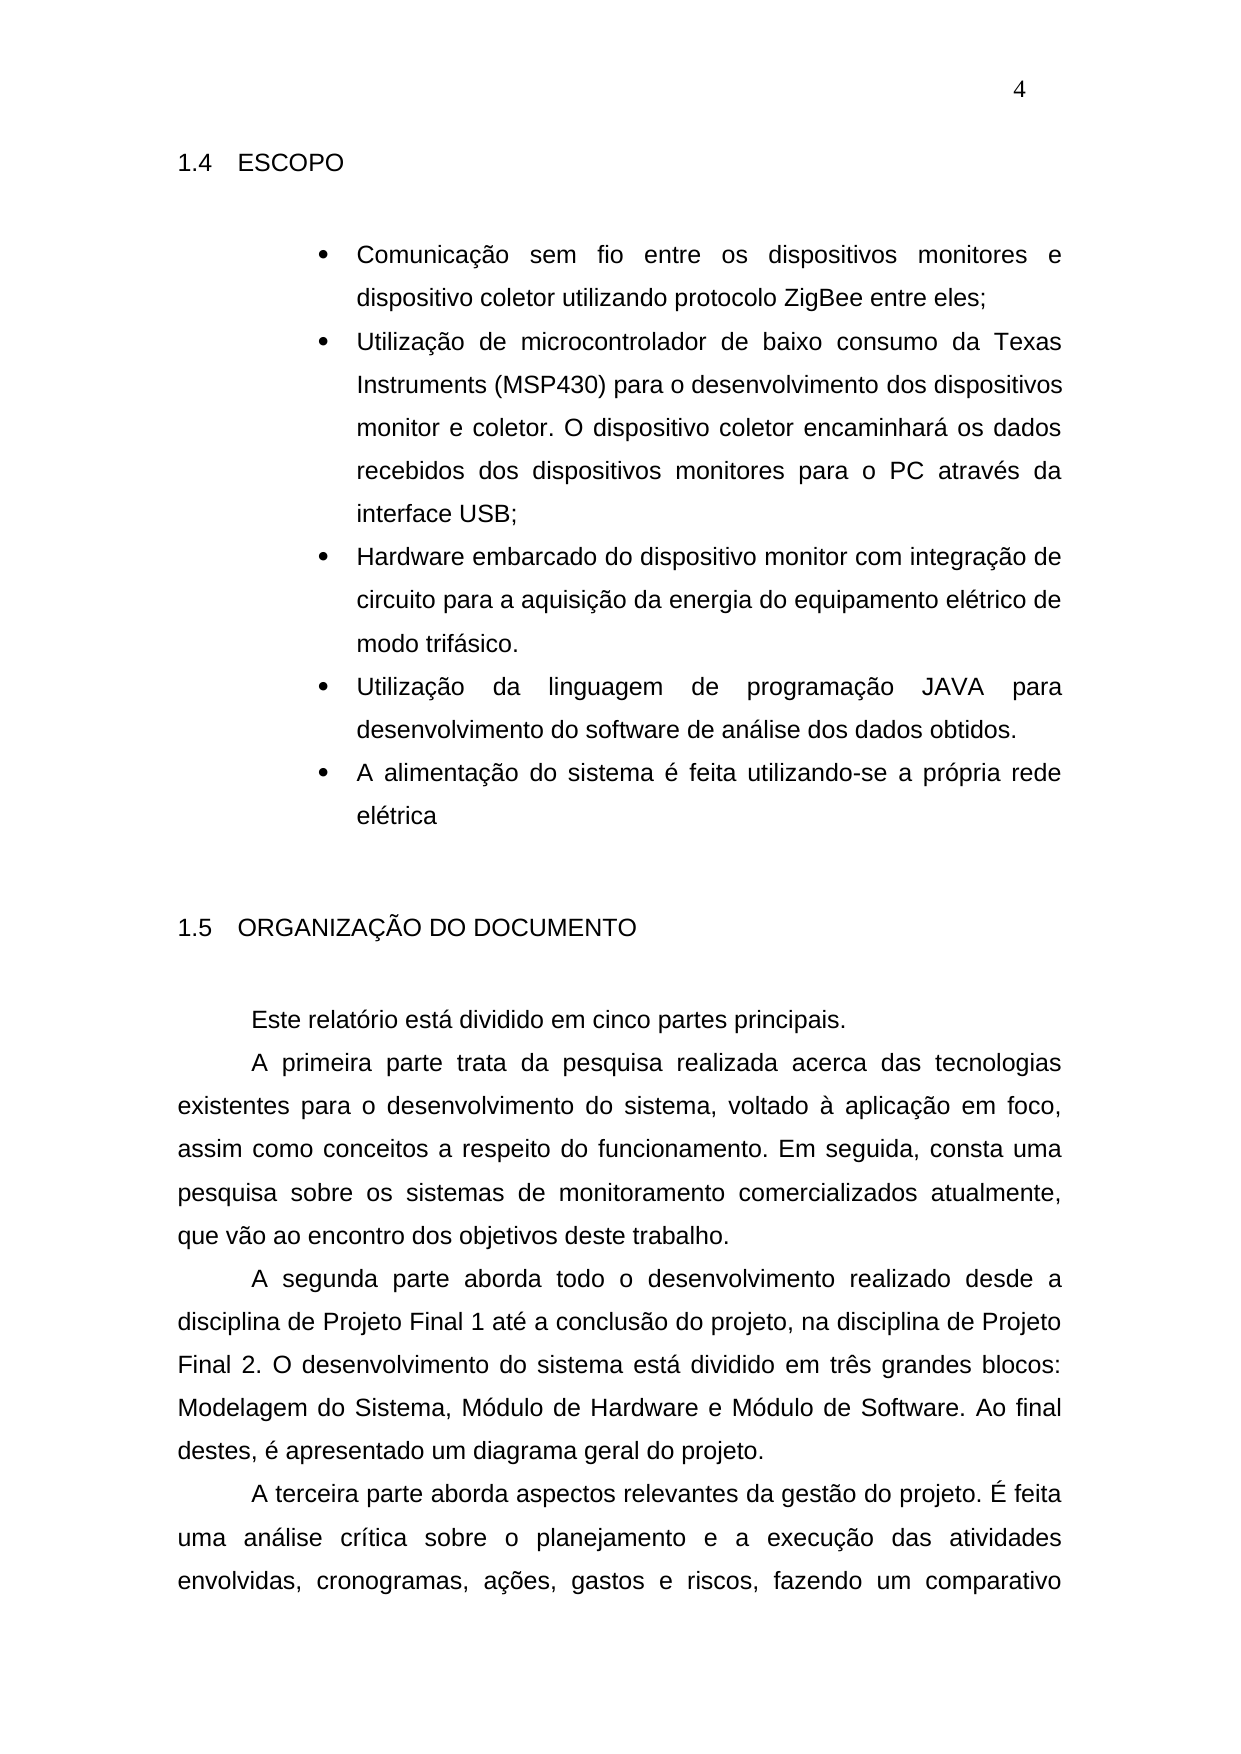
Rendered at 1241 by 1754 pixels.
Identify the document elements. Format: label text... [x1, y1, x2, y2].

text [177, 1479, 1063, 1594]
text Este relatório está dividido em cinco partes principais. [177, 1005, 1063, 1034]
list Utilização da linguagem de programação JAVA para desenvolvimento do software de análise dos dados obtidos. [319, 672, 1063, 744]
list A alimentação do sistema é feita utilizando-se a própria rede elétrica [319, 758, 1063, 830]
list Utilização de microcontrolador de baixo consumo da Texas Instruments (MSP430) para o desenvolvimento dos dispositivos monitor e coletor. O dispositivo coletor encaminhará os dados recebidos dos dispositivos monitores para o PC através da interface USB; [319, 327, 1063, 528]
subtitle ESCOPO [177, 148, 1063, 176]
text A segunda parte aborda todo o desenvolvimento realizado desde a disciplina de Projeto Final 1 até a conclusão do projeto, na disciplina de Projeto Final 2. O desenvolvimento do sistema está dividido em três grandes blocos: Modelagem do Sistema, Módulo de Hardware e Módulo de Software. Ao final destes, é apresentado um diagrama geral do projeto. [177, 1264, 1063, 1465]
list Comunicação sem fio entre os dispositivos monitores e dispositivo coletor utilizando protocolo ZigBee entre eles; [319, 240, 1063, 312]
subtitle ORGANIZAÇÃO DO DOCUMENTO [177, 913, 1063, 941]
list Hardware embarcado do dispositivo monitor com integração de circuito para a aquisição da energia do equipamento elétrico de modo trifásico. [319, 542, 1063, 657]
text A primeira parte trata da pesquisa realizada acerca das tecnologias existentes para o desenvolvimento do sistema, voltado à aplicação em foco, assim como conceitos a respeito do funcionamento. Em seguida, consta uma pesquisa sobre os sistemas de monitoramento comercializados atualmente, que vão ao encontro dos objetivos deste trabalho. [177, 1048, 1063, 1249]
